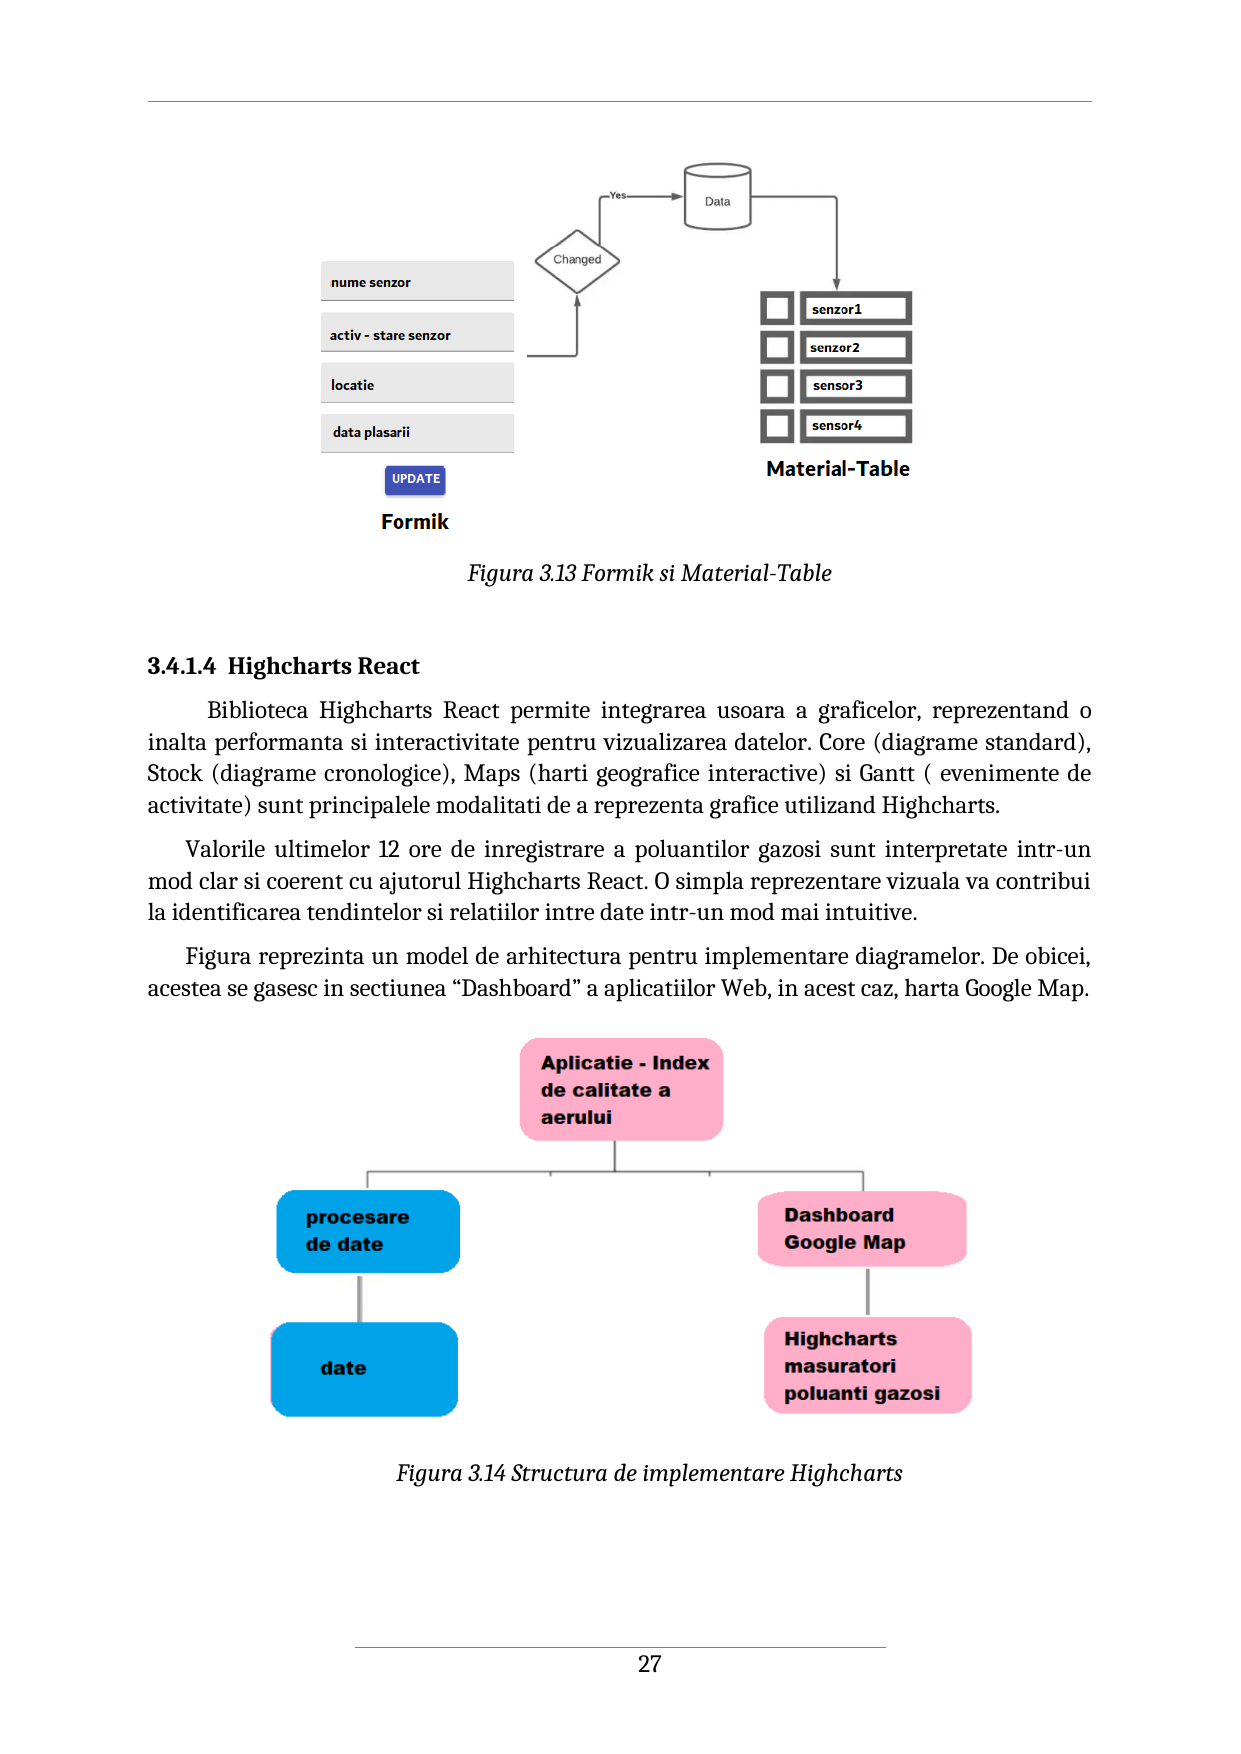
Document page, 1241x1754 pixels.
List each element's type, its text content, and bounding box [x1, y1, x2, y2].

text Figura reprezinta un model de arhitectura pentru implementare diagramelor. De obicei, acestea se gasesc in sectiunea “Dashboard” a aplicatiilor Web, in acest caz, harta Google Map. [148, 942, 1092, 1002]
text Biblioteca Highcharts React permite integrarea usoara a graficelor, reprezentand o inalta performanta si interactivitate pentru vizualizarea datelor. Core (diagrame standard), Stock (diagrame cronologice), Maps (harti geografice interactive) si Gantt ( evenimente de activitate) sunt principalele modalitati de a reprezenta grafice utilizand Highcharts. [148, 696, 1092, 820]
subtitle 3.4.1.4 Highcharts React [148, 652, 1092, 681]
text Valorile ultimelor 12 ore de inregistrare a poluantilor gazosi sunt interpretate intr-un mod clar si coerent cu ajutorul Highcharts React. O simpla reprezentare vizuala va contribui la identificarea tendintelor si relatiilor intre date intr-un mod mai intuitive. [148, 835, 1092, 927]
picture [243, 1017, 997, 1444]
picture [310, 147, 931, 544]
text Figura 3.13 Formik si Material-Table [148, 558, 1092, 587]
text Figura 3.14 Structura de implementare Highcharts [148, 1459, 1092, 1488]
